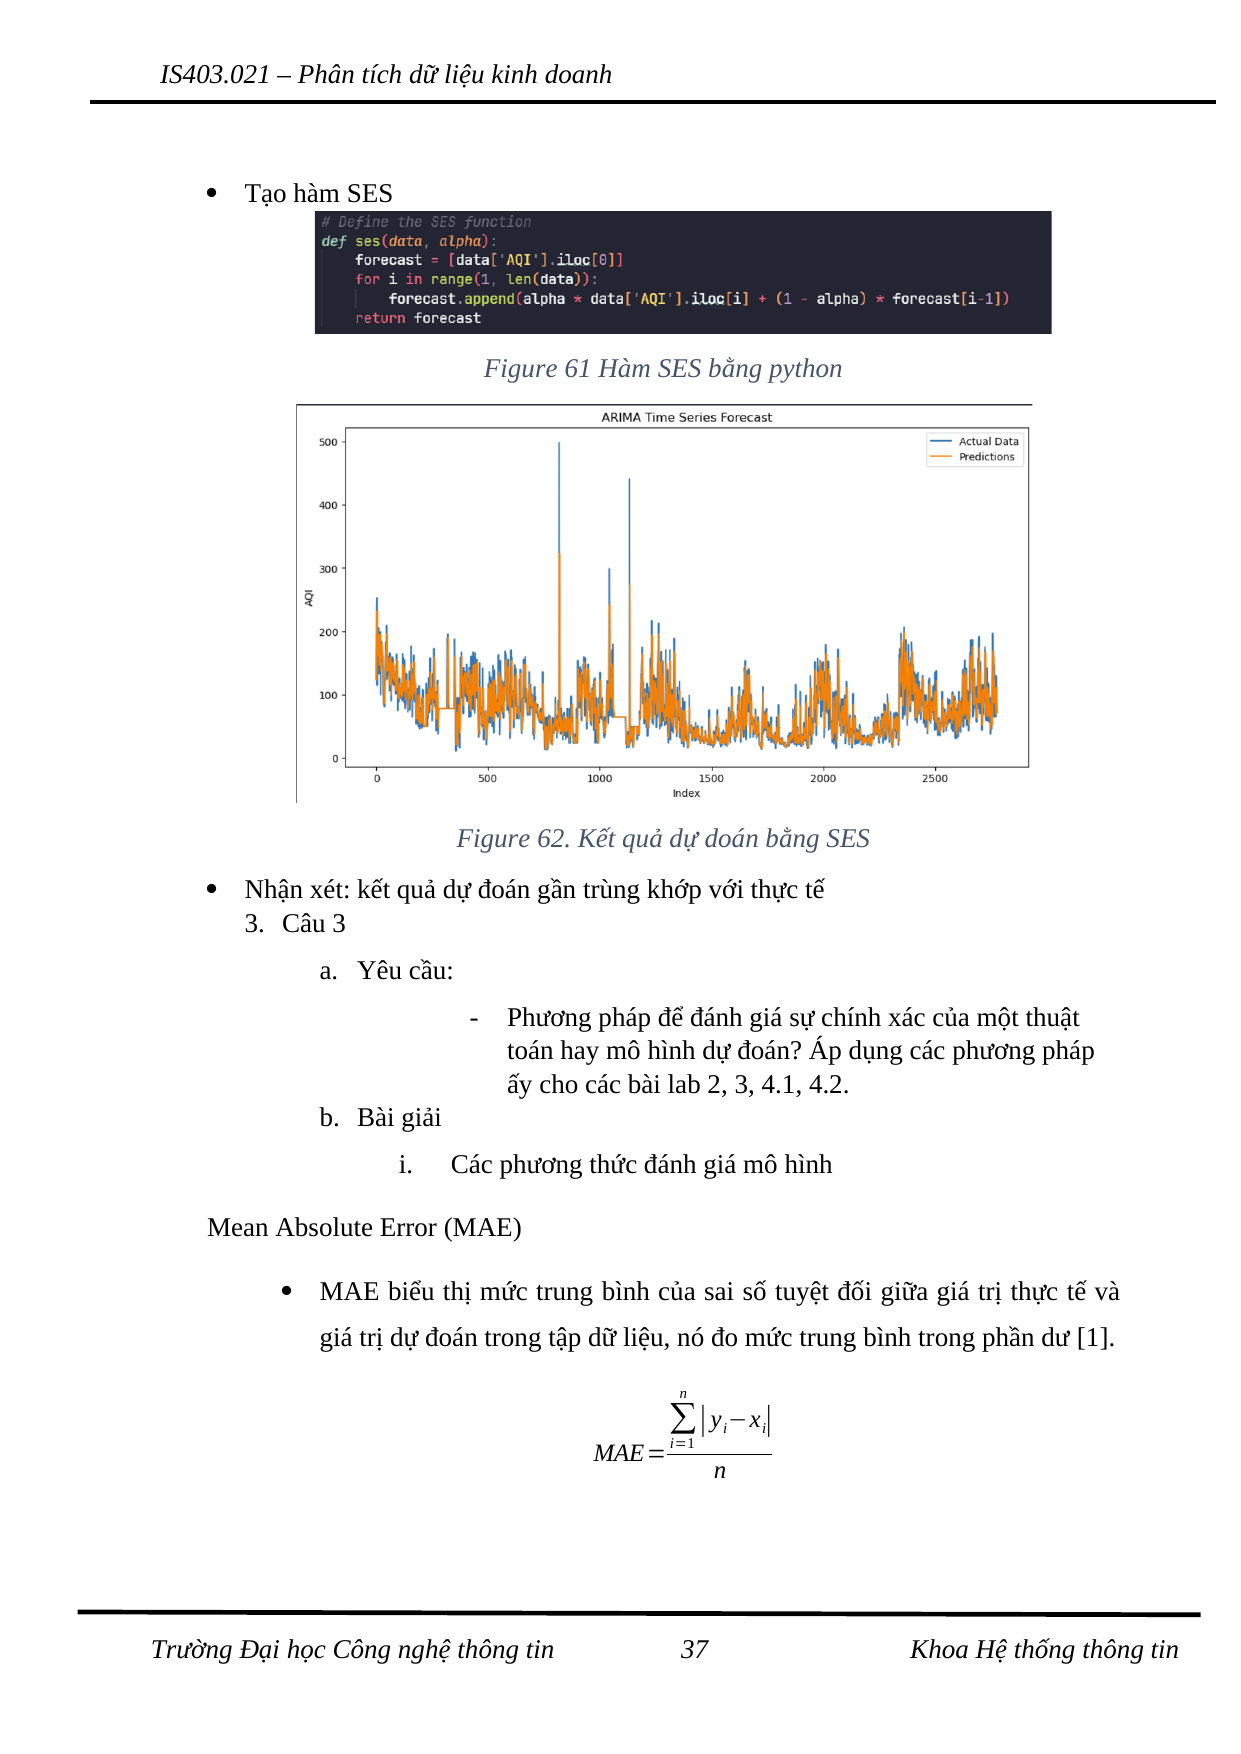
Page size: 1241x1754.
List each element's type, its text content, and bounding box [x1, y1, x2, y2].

picture [314, 211, 1052, 334]
list Các phương thức đánh giá mô hình [413, 1148, 1122, 1179]
picture [296, 404, 1033, 803]
list Nhận xét: kết quả dự đoán gần trùng khớp với thực tế [207, 874, 1122, 905]
list Yêu cầu: [319, 954, 1122, 985]
list Tạo hàm SES [207, 177, 1122, 208]
list MAE biểu thị mức trung bình của sai số tuyệt đối giữa giá trị thực tế và giá trị dự đoán trong tập dữ liệu, nó đo mức trung bình trong phần dư. [282, 1275, 1122, 1353]
text Mean Absolute Error (MAE) [207, 1211, 1122, 1242]
text Figure 62. Kết quả dự doán bằng SES [207, 822, 1122, 853]
text Figure 61 Hàm SES bằng python [207, 352, 1122, 383]
list Câu 3 [244, 907, 1122, 938]
list Phương pháp để đánh giá sự chính xác của một thuật toán hay mô hình dự đoán? Áp dụng các phương pháp ấy cho các bài lab 2, 3, 4.1, 4.2. [469, 1001, 1122, 1099]
list Bài giải [319, 1101, 1122, 1132]
